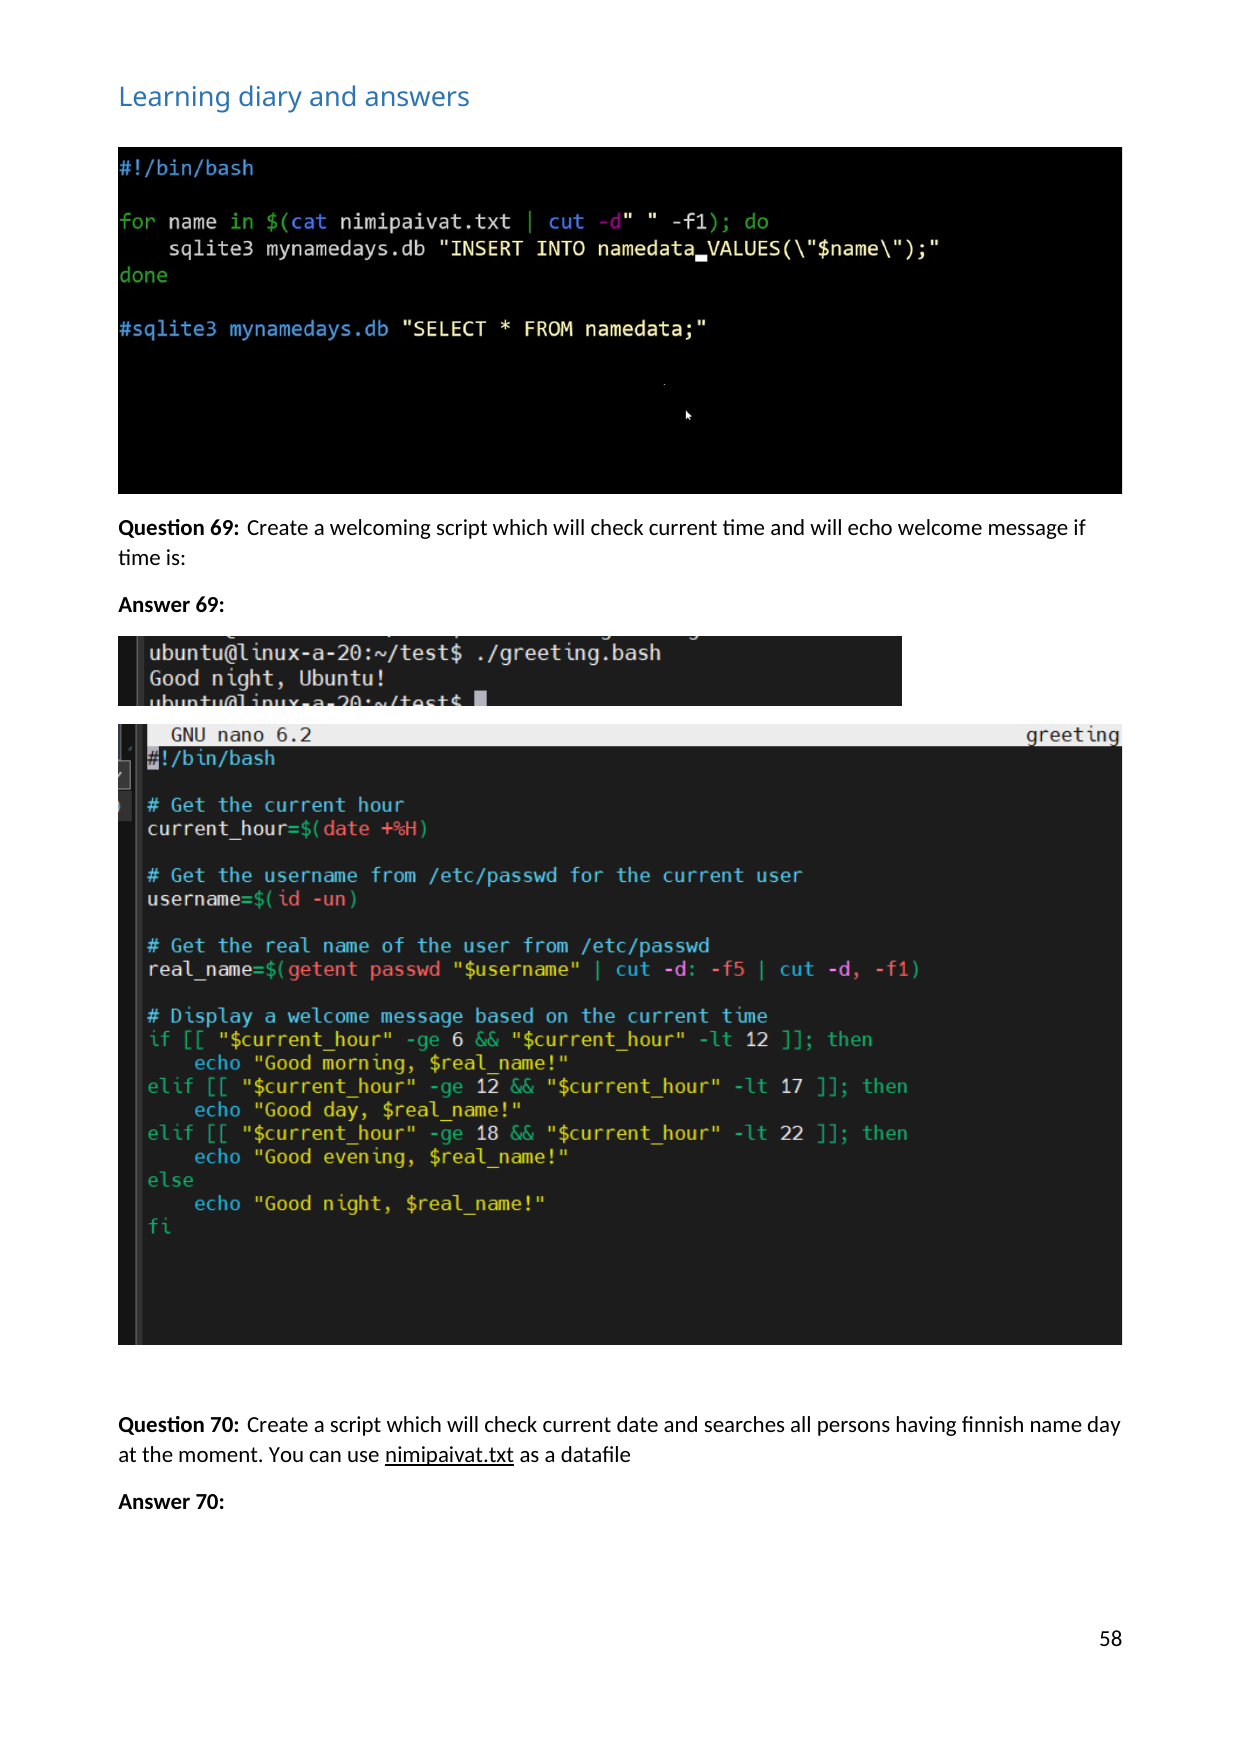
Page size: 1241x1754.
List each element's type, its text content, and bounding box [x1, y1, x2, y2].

picture [118, 724, 1123, 1345]
text Question 70: Create a script which will check current date and searches all persons having finnish name day at the moment. You can use nimipaivat.txt as a datafile [118, 1410, 1122, 1468]
picture [118, 147, 1123, 494]
text Question 69: Create a welcoming script which will check current time and will echo welcome message if time is: [118, 513, 1122, 571]
text Answer 69: [118, 590, 1122, 618]
picture [118, 636, 902, 706]
text Answer 70: [118, 1487, 1122, 1515]
